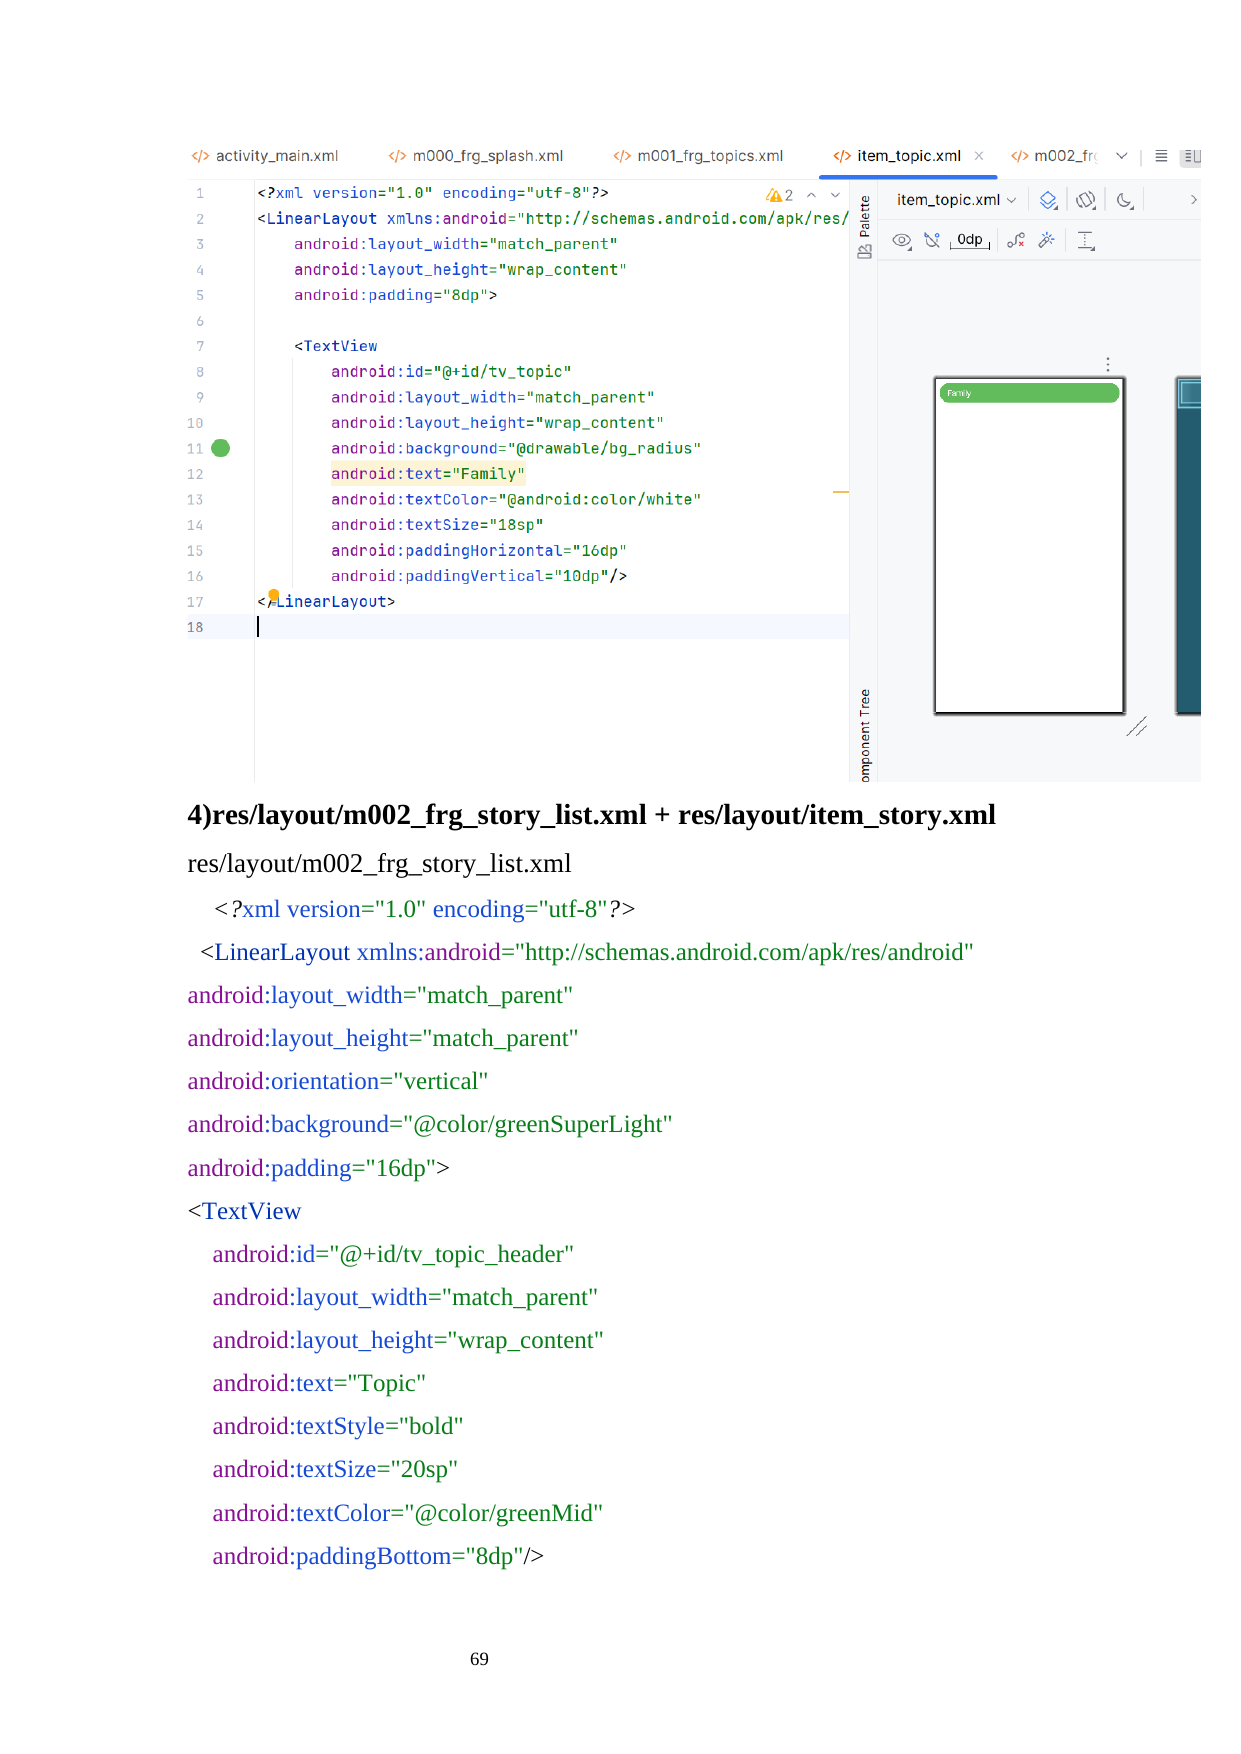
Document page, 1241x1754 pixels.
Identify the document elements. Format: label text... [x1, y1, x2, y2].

picture [187, 150, 1201, 782]
text res/layout/m002_frg_story_list.xml [187, 847, 1053, 878]
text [187, 894, 1053, 1569]
list 4)res/layout/m002_frg_story_list.xml + res/layout/item_story.xml [187, 797, 1053, 830]
